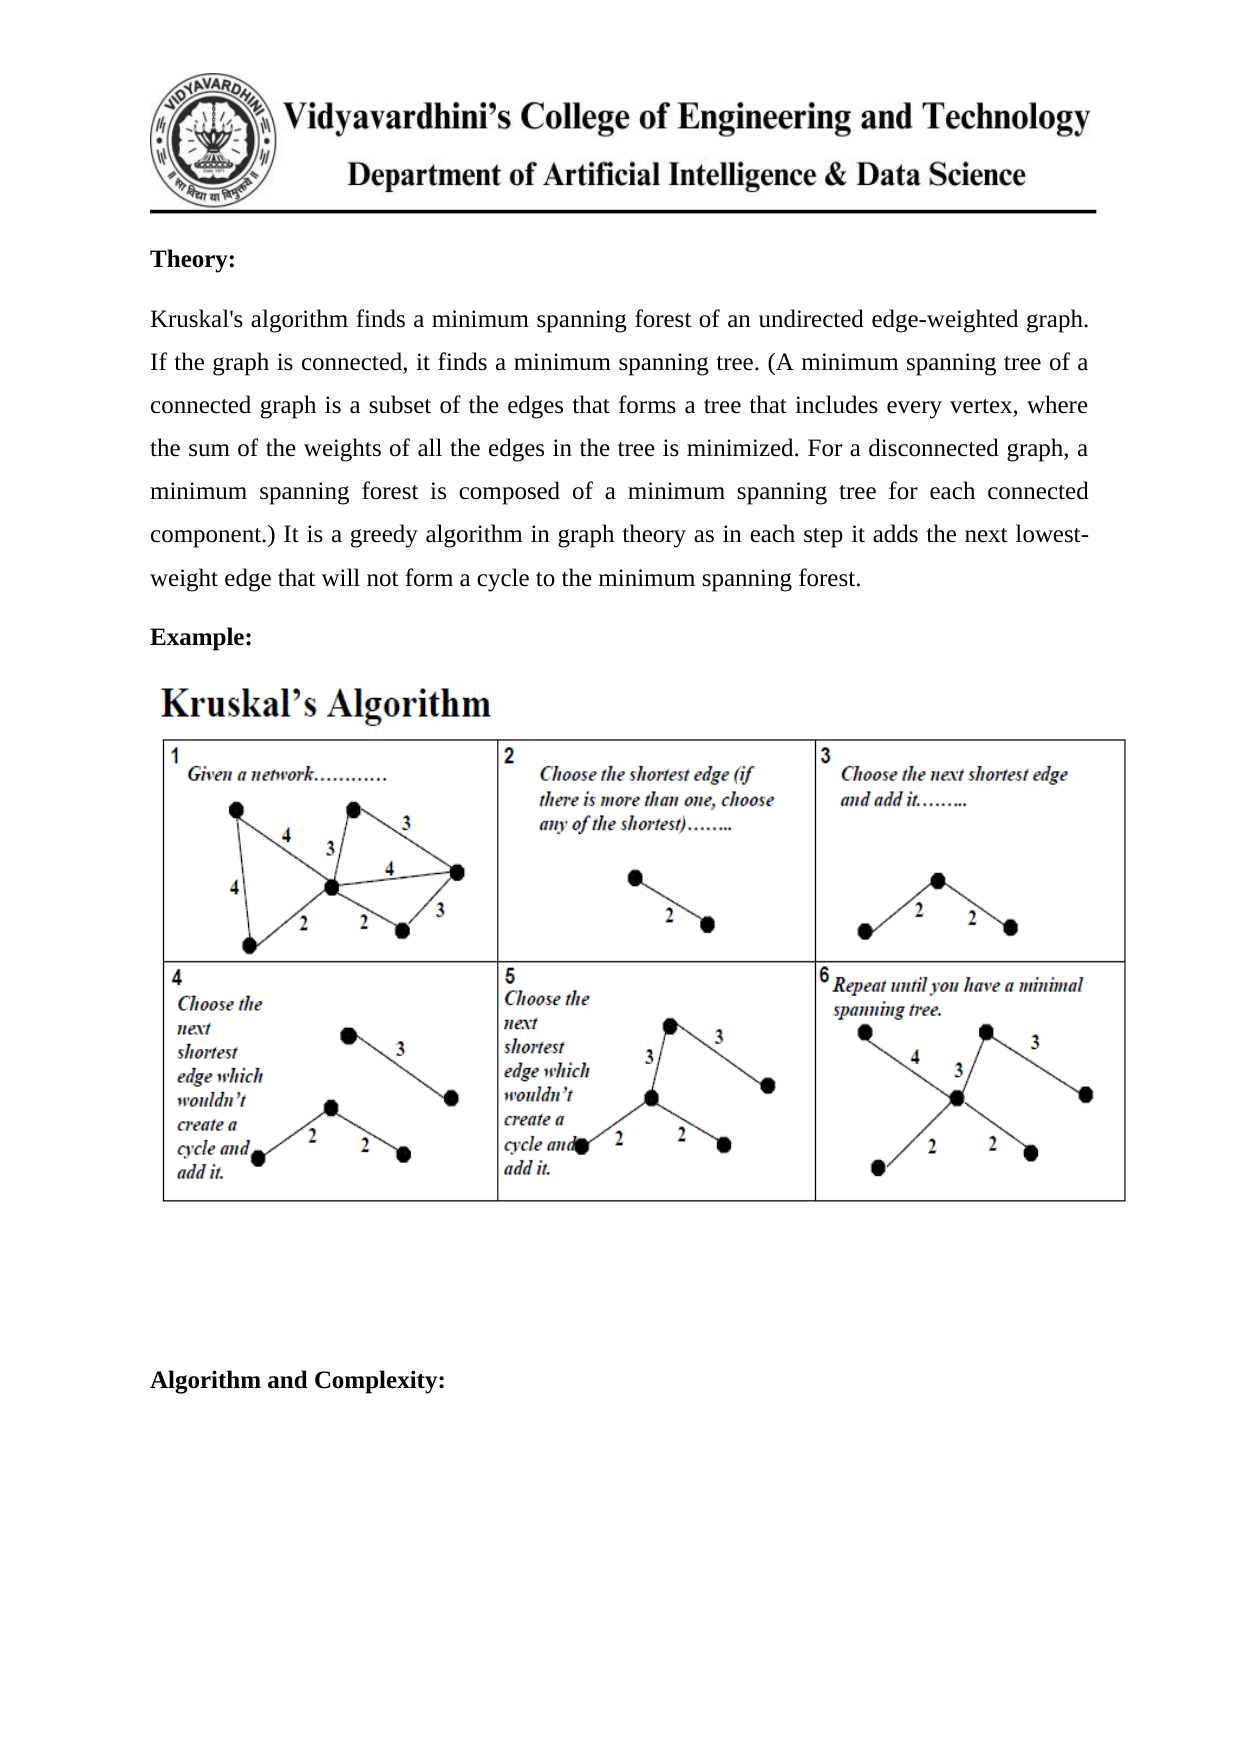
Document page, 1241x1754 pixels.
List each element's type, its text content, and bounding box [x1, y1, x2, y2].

text Algorithm and Complexity: [150, 1365, 1090, 1394]
text Theory: [150, 244, 1090, 273]
picture [150, 73, 1097, 217]
text Example: [150, 622, 1090, 651]
text Kruskal's algorithm finds a minimum spanning forest of an undirected edge-weighted graph. If the graph is connected, it finds a minimum spanning tree. (A minimum spanning tree of a connected graph is a subset of the edges that forms a tree that includes every vertex, where the sum of the weights of all the edges in the tree is minimized. For a disconnected graph, a minimum spanning forest is composed of a minimum spanning tree for each connected component.) It is a greedy algorithm in graph theory as in each step it adds the next lowest-weight edge that will not form a cycle to the minimum spanning forest. [150, 304, 1090, 591]
picture [150, 682, 1140, 1215]
